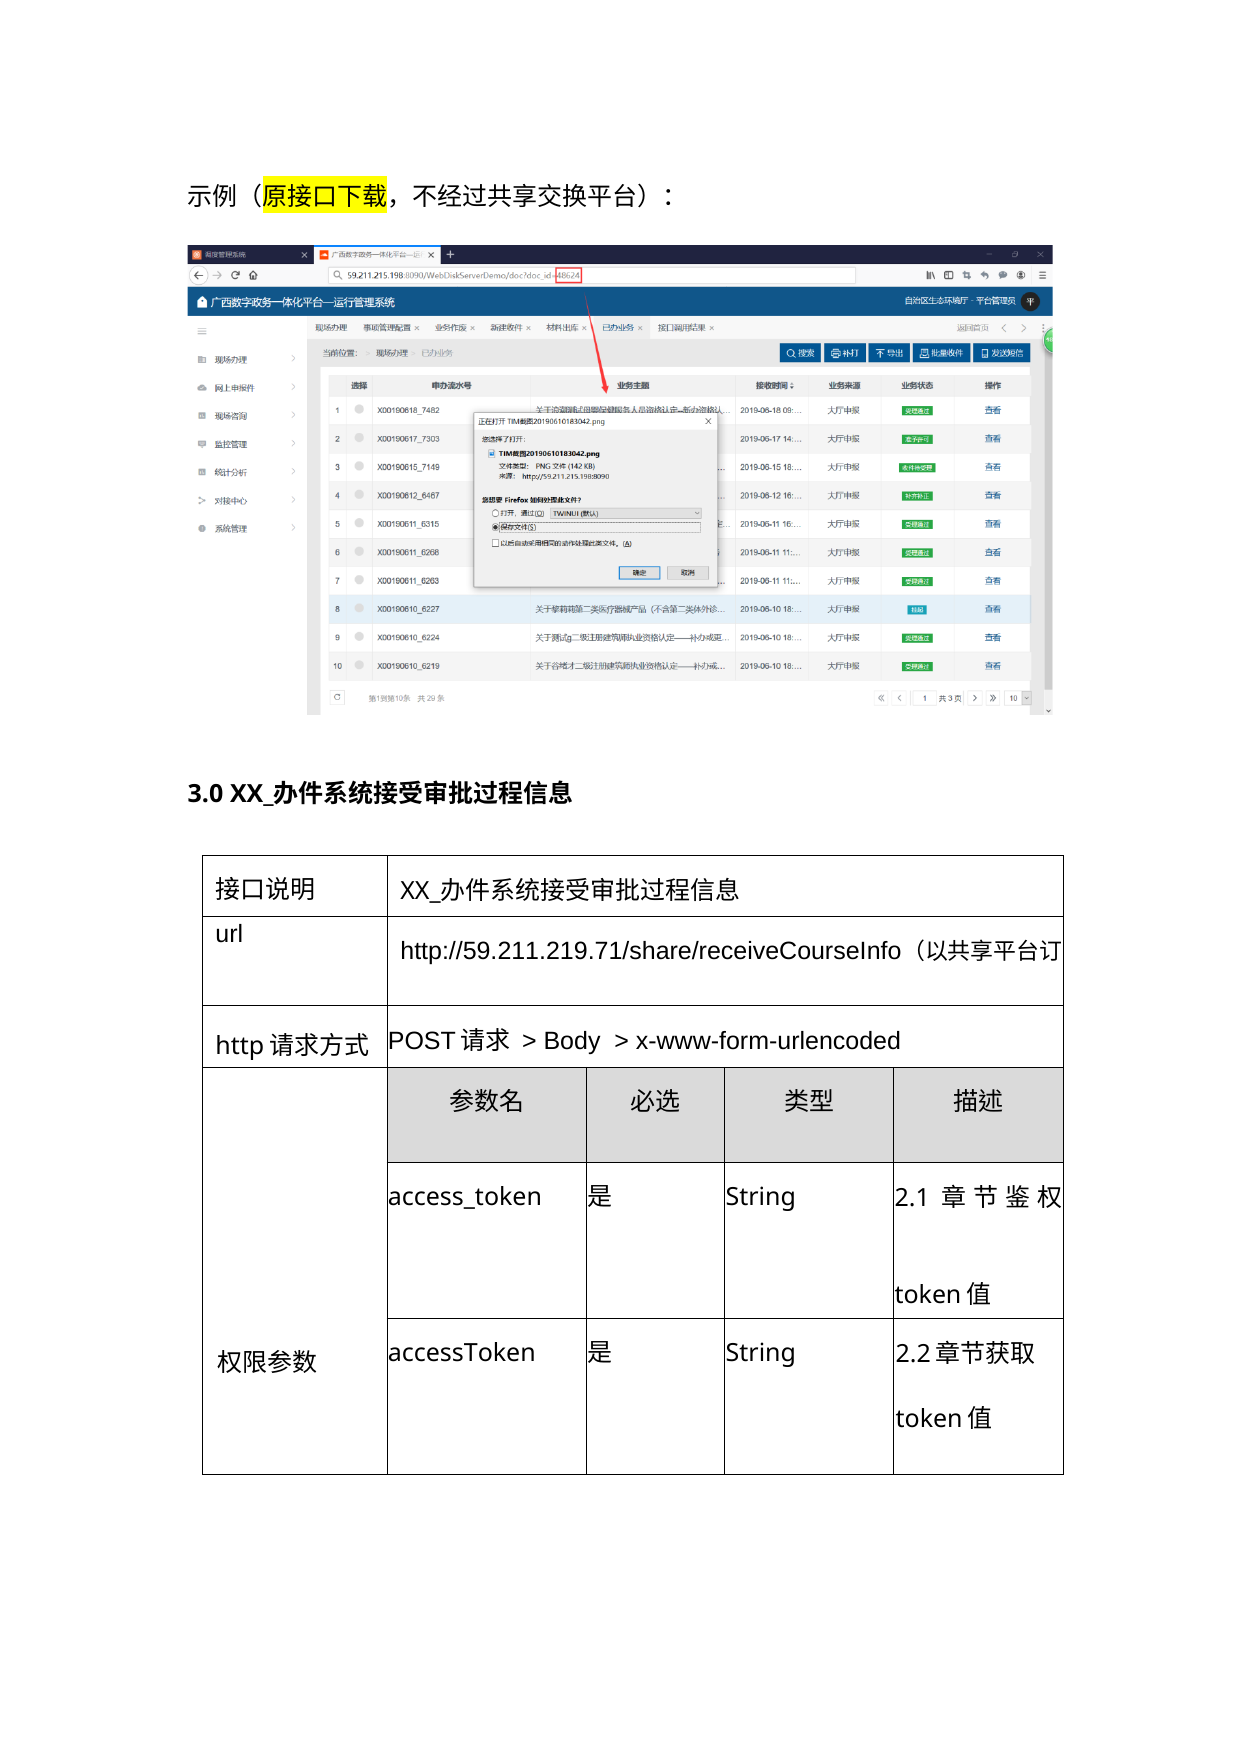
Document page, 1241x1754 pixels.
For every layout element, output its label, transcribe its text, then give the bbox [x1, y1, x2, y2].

table_header XX_办件系统接受审批过程信息 [388, 856, 1063, 916]
table_cell accessToken [388, 1319, 586, 1474]
text 示例（原接口下载，不经过共享交换平台）： [187, 162, 1053, 227]
table_cell 2.1章节鉴权token值 [894, 1163, 1063, 1318]
table_cell http://59.211.219.71/share/receiveCourseInfo（以共享平台订阅的地址为准） [388, 917, 1063, 1005]
table_cell access_token [388, 1163, 586, 1318]
table_cell String [725, 1319, 893, 1474]
picture [187, 245, 1053, 715]
table_cell 是 [587, 1163, 724, 1318]
table_header 接口说明 [203, 856, 387, 916]
table_cell 必选 [587, 1068, 724, 1147]
table_cell [894, 1149, 1063, 1162]
table_cell 2.2章节获取token值 [894, 1319, 1063, 1474]
table_cell url [203, 917, 387, 1005]
subtitle 3.0 XX_办件系统接受审批过程信息 [187, 759, 1053, 824]
table_cell 是 [587, 1319, 724, 1474]
table_cell [587, 1149, 724, 1162]
table_cell String [725, 1163, 893, 1318]
table_cell 参数名 [388, 1068, 586, 1162]
table_cell http请求方式 [203, 1006, 387, 1067]
table_cell POST请求 > Body > x-www-form-urlencoded [388, 1006, 1063, 1067]
table_cell 类型 [725, 1068, 893, 1147]
table_cell 权限参数 [203, 1068, 387, 1474]
table_cell [725, 1149, 893, 1162]
table_cell 描述 [894, 1068, 1063, 1147]
